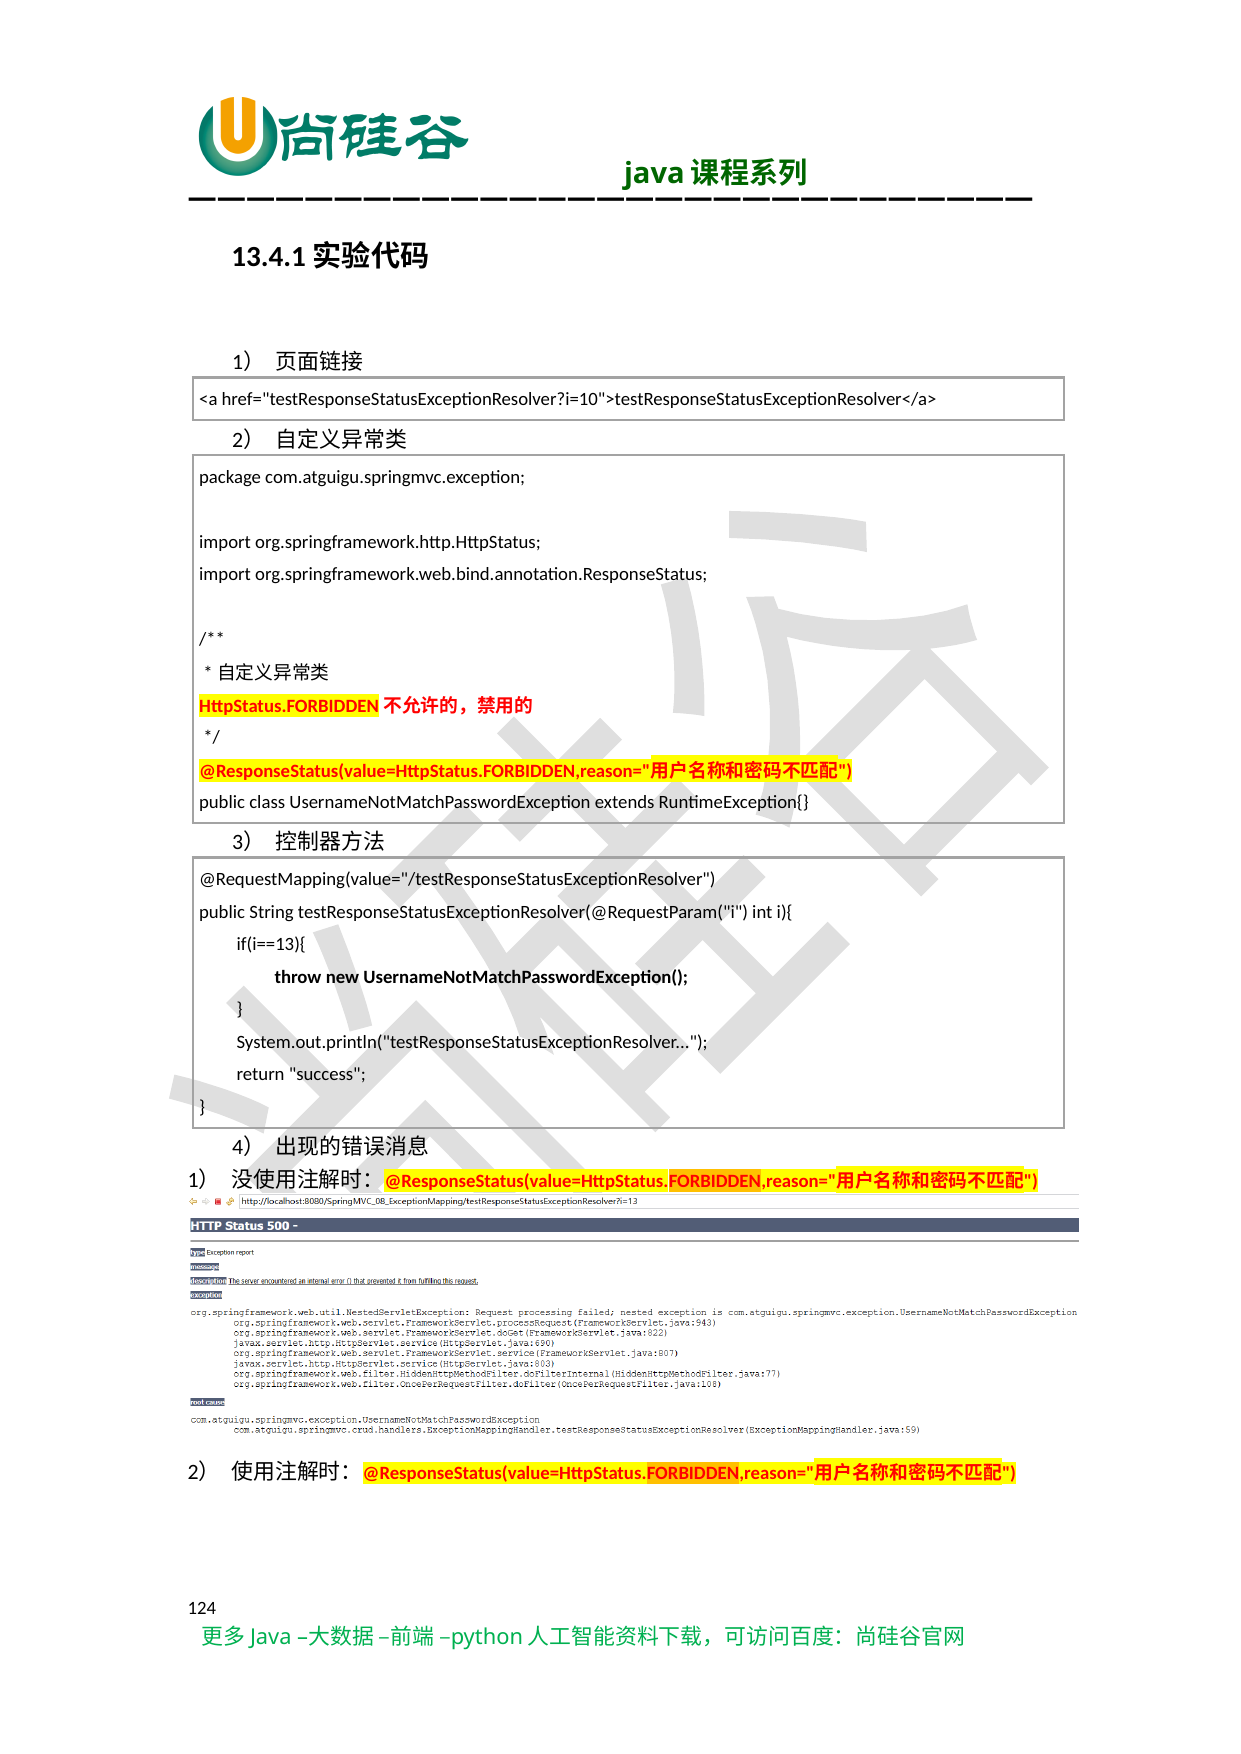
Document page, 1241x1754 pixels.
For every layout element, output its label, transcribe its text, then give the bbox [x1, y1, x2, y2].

list 使用注解时：@ResponseStatus(value=HttpStatus.FORBIDDEN,reason="用户名称和密码不匹配") [187, 1454, 1053, 1486]
table_header <a href="testResponseStatusExceptionResolver?i=10">testResponseStatusExceptionResolver</a> [194, 379, 1063, 419]
list 页面链接 [232, 344, 1053, 376]
picture [187, 88, 476, 184]
table_header @RequestMapping(value="/testResponseStatusExceptionResolver") public String testResponseStatusExceptionResolver(@RequestParam("i") int i){ if(i==13){ throw new UsernameNotMatchPasswordException(); } System.out.println("testResponseStatusExceptionResolver..."); return "success"; } [194, 859, 1063, 1127]
list 控制器方法 [232, 824, 1053, 856]
list 没使用注解时：@ResponseStatus(value=HttpStatus.FORBIDDEN,reason="用户名称和密码不匹配") [187, 1161, 1053, 1193]
subtitle 13.4.1 实验代码 [187, 221, 1053, 286]
picture [187, 1193, 1079, 1435]
list 自定义异常类 [232, 421, 1053, 454]
list 出现的错误消息 [232, 1129, 1053, 1161]
table_header package com.atguigu.springmvc.exception; import org.springframework.http.HttpStatus; import org.springframework.web.bind.annotation.ResponseStatus; /** * 自定义异常类 HttpStatus.FORBIDDEN 不允许的，禁用的 */ @ResponseStatus(value=HttpStatus.FORBIDDEN,reason="用户名称和密码不匹配") public class UsernameNotMatchPasswordException extends RuntimeException{} [194, 456, 1063, 822]
